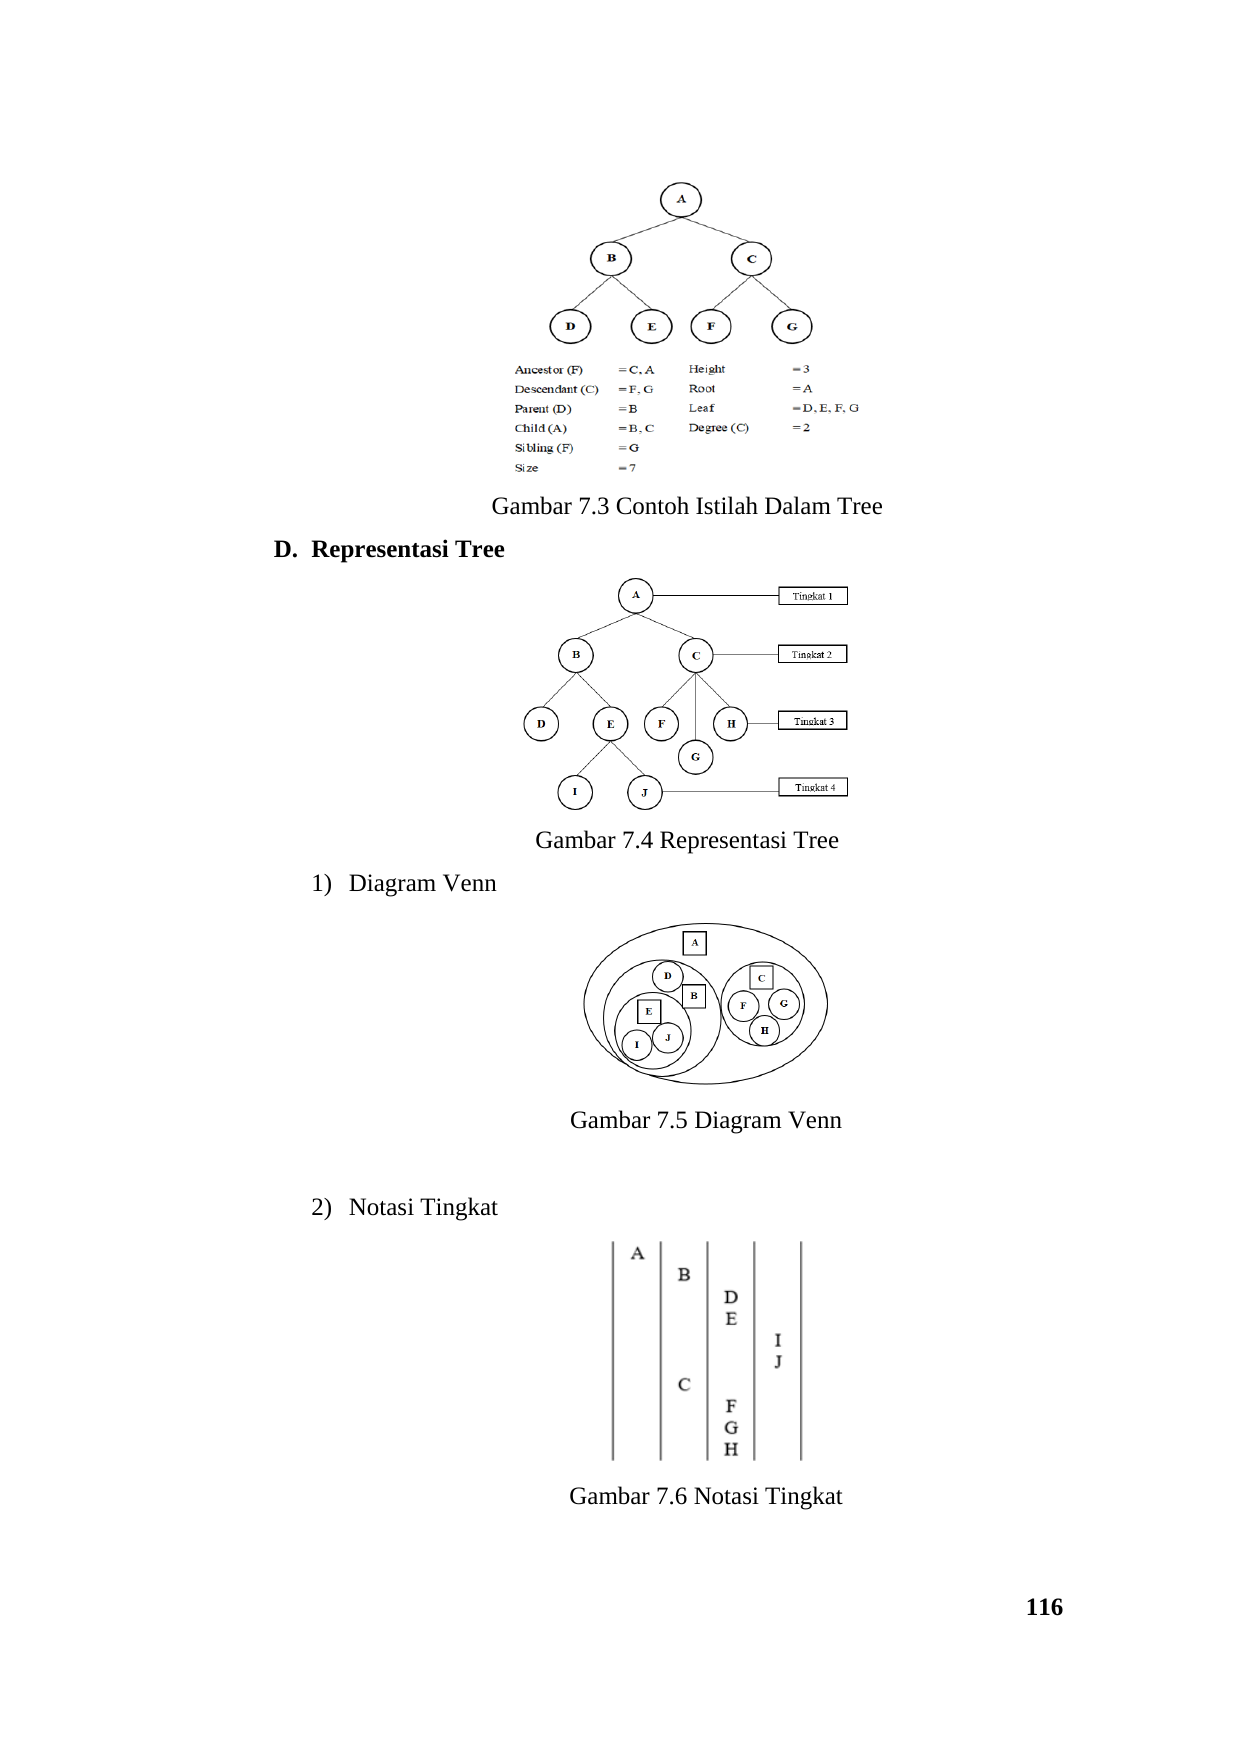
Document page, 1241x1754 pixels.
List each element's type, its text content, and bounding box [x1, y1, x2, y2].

subtitle Notasi Tingkat [349, 1481, 1063, 1509]
picture [580, 911, 832, 1092]
subtitle Representasi Tree [311, 825, 1063, 853]
list Diagram Venn [311, 868, 1063, 897]
picture [508, 177, 866, 477]
subtitle Diagram Venn [349, 1106, 1063, 1134]
picture [601, 1235, 810, 1467]
picture [521, 577, 854, 811]
list Representasi Tree [274, 534, 1063, 563]
list Notasi Tingkat [311, 1192, 1063, 1221]
subtitle Contoh Istilah Dalam Tree [311, 491, 1063, 520]
